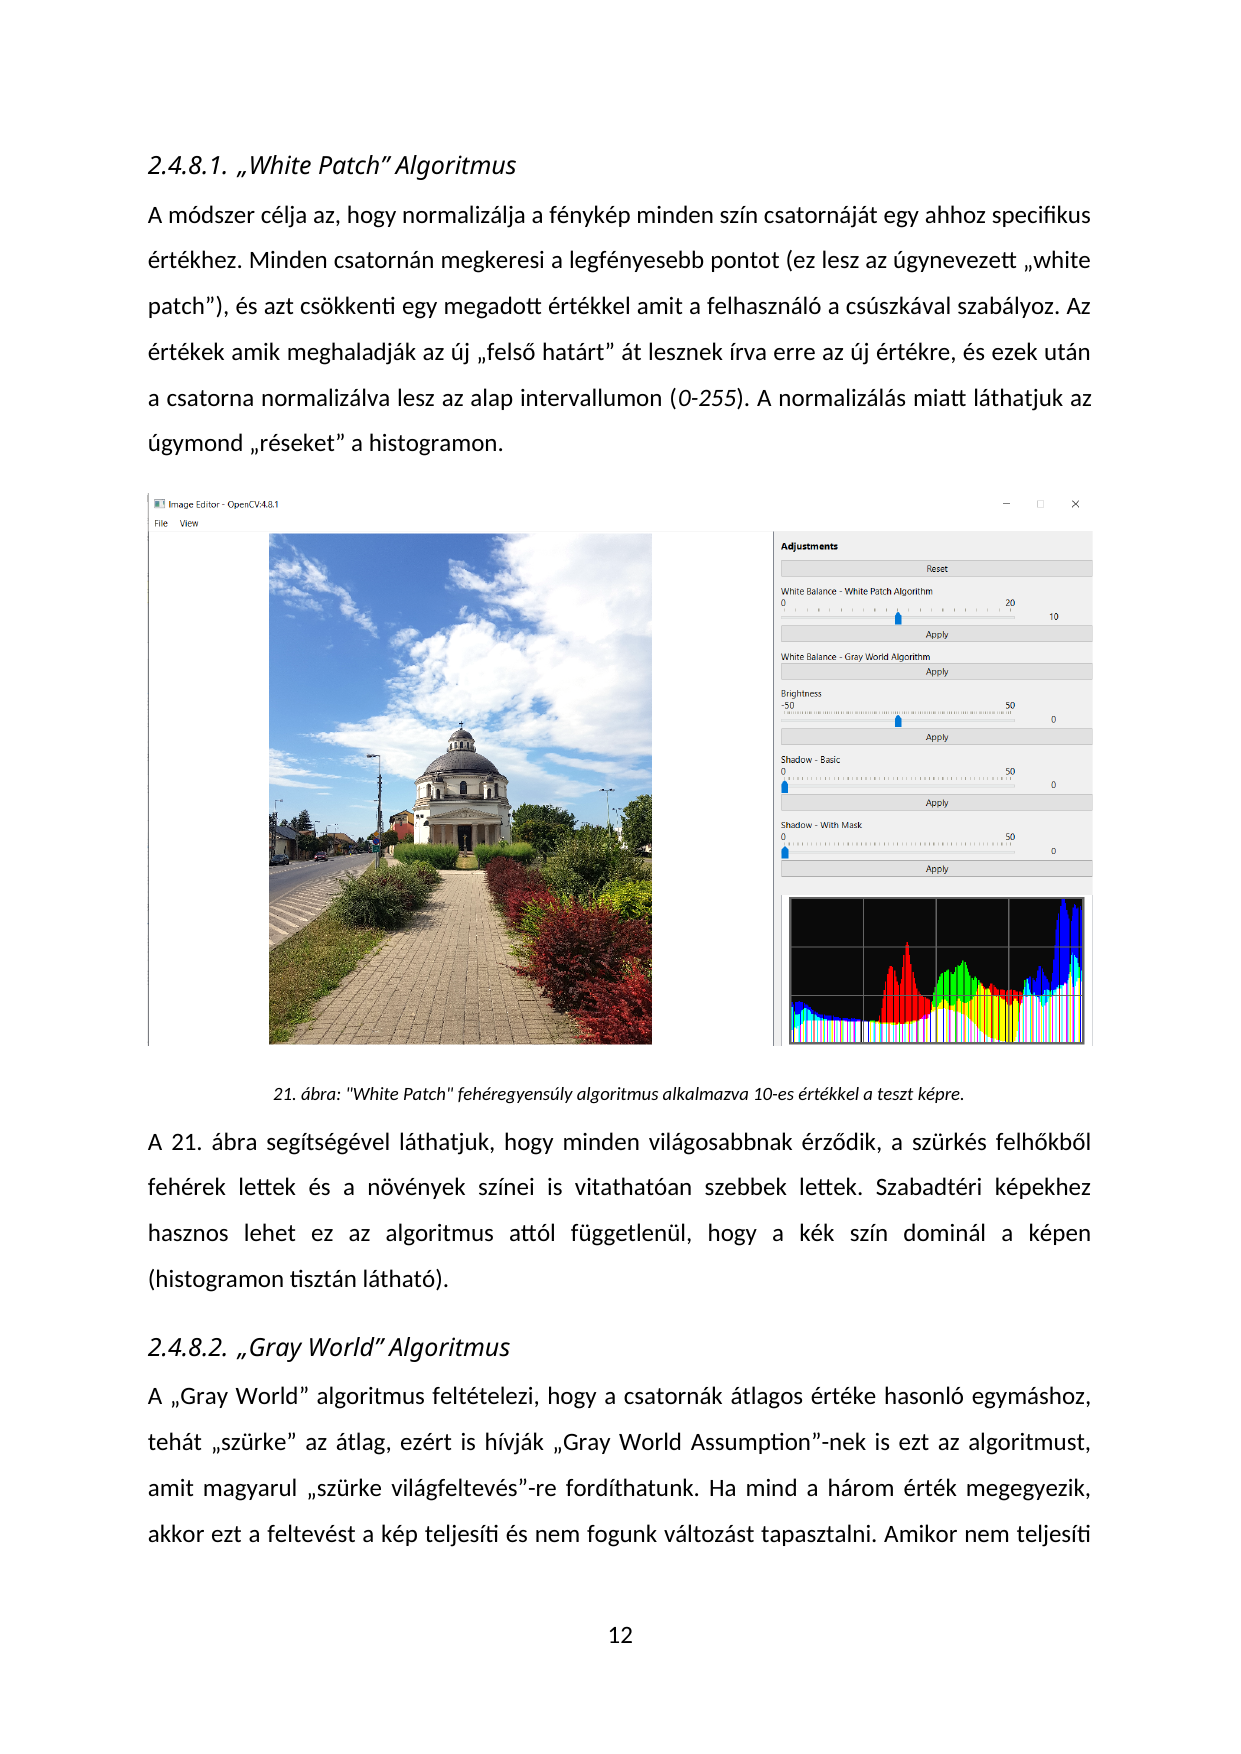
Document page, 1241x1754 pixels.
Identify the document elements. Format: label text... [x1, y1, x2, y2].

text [148, 1381, 1092, 1548]
text A 21. ábra segítségével láthatjuk, hogy minden világosabbnak érződik, a szürkés felhőkből fehérek lettek és a növények színei is vitathatóan szebbek lettek. Szabadtéri képekhez hasznos lehet ez az algoritmus attól függetlenül, hogy a kék szín dominál a képen (histogramon tisztán látható). [148, 1126, 1092, 1293]
subtitle „Gray World” Algoritmus [148, 1329, 1092, 1363]
subtitle „White Patch” Algoritmus [148, 148, 1092, 182]
text A módszer célja az, hogy normalizálja a fénykép minden szín csatornáját egy ahhoz specifikus értékhez. Minden csatornán megkeresi a legfényesebb pontot (ez lesz az úgynevezett „white patch”), és azt csökkenti egy megadott értékkel amit a felhasználó a csúszkával szabályoz. Az értékek amik meghaladják az új „felső határt” át lesznek írva erre az új értékre, és ezek után a csatorna normalizálva lesz az alap intervallumon (0-255). A normalizálás miatt láthatjuk az úgymond „réseket” a histogramon. [148, 199, 1092, 458]
picture [147, 493, 1093, 1046]
text 21. ábra: "White Patch" fehéregyensúly algoritmus alkalmazva 10-es értékkel a teszt képre. [148, 1082, 1092, 1105]
